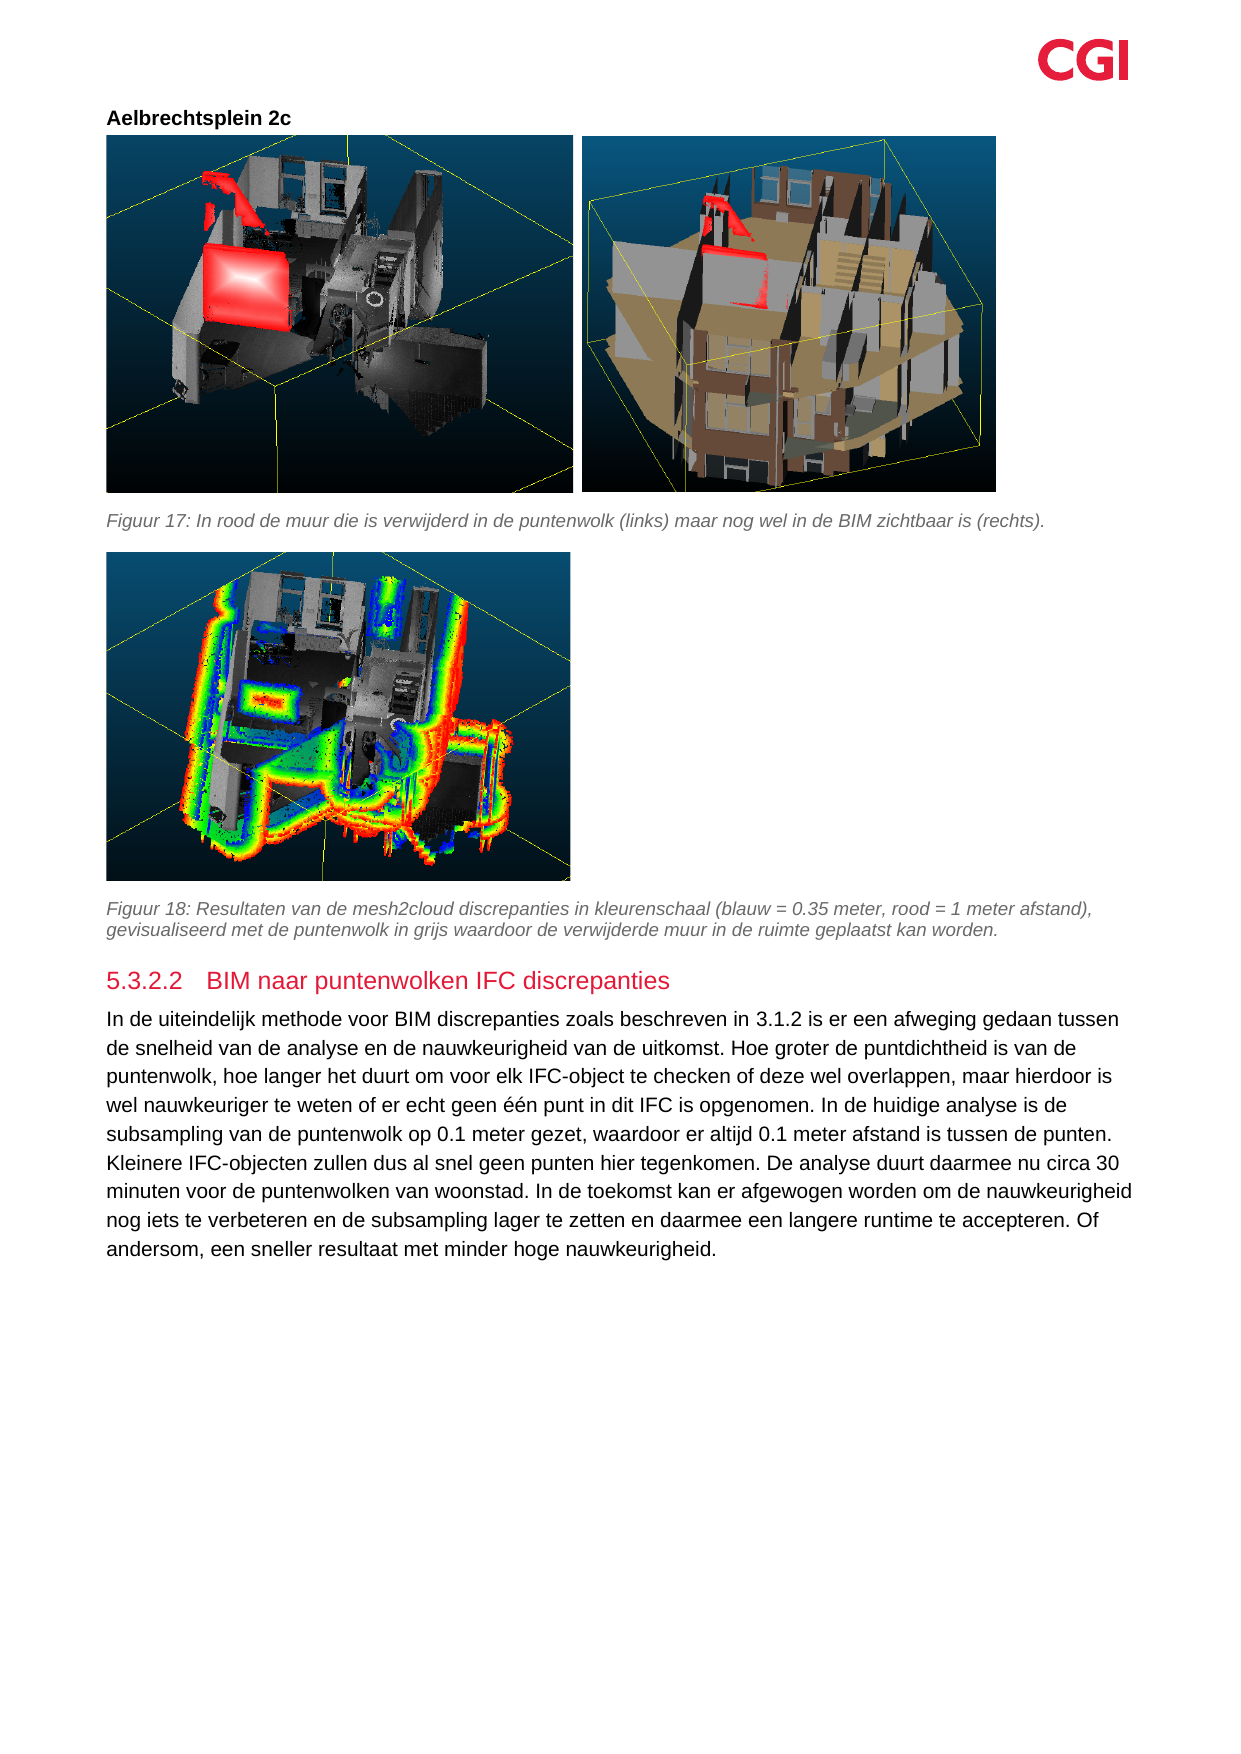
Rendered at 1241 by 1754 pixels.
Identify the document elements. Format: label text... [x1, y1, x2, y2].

text Figuur 18: Resultaten van de mesh2cloud discrepanties in kleurenschaal (blauw = 0.35 meter, rood = 1 meter afstand), gevisualiseerd met de puntenwolk in grijs waardoor de verwijderde muur in de ruimte geplaatst kan worden. [106, 897, 1134, 941]
text In de uiteindelijk methode voor BIM discrepanties zoals beschreven in 3.1.2 is er een afweging gedaan tussen de snelheid van de analyse en de nauwkeurigheid van de uitkomst. Hoe groter de puntdichtheid is van de puntenwolk, hoe langer het duurt om voor elk IFC-object te checken of deze wel overlappen, maar hierdoor is wel nauwkeuriger te weten of er echt geen één punt in dit IFC is opgenomen. In de huidige analyse is de subsampling van de puntenwolk op 0.1 meter gezet, waardoor er altijd 0.1 meter afstand is tussen de punten. Kleinere IFC-objecten zullen dus al snel geen punten hier tegenkomen. De analyse duurt daarmee nu circa 30 minuten voor de puntenwolken van woonstad. In de toekomst kan er afgewogen worden om de nauwkeurigheid nog iets te verbeteren en de subsampling lager te zetten en daarmee een langere runtime te accepteren. Of andersom, een sneller resultaat met minder hoge nauwkeurigheid. [106, 1007, 1134, 1261]
subtitle BIM naar puntenwolken IFC discrepanties [106, 966, 1134, 994]
picture [106, 571, 571, 881]
subtitle Aelbrechtsplein 2c [106, 106, 1134, 130]
picture [106, 156, 574, 493]
text Figuur 17: In rood de muur die is verwijderd in de puntenwolk (links) maar nog wel in de BIM zichtbaar is (rechts). [106, 510, 1134, 531]
picture [582, 165, 996, 492]
